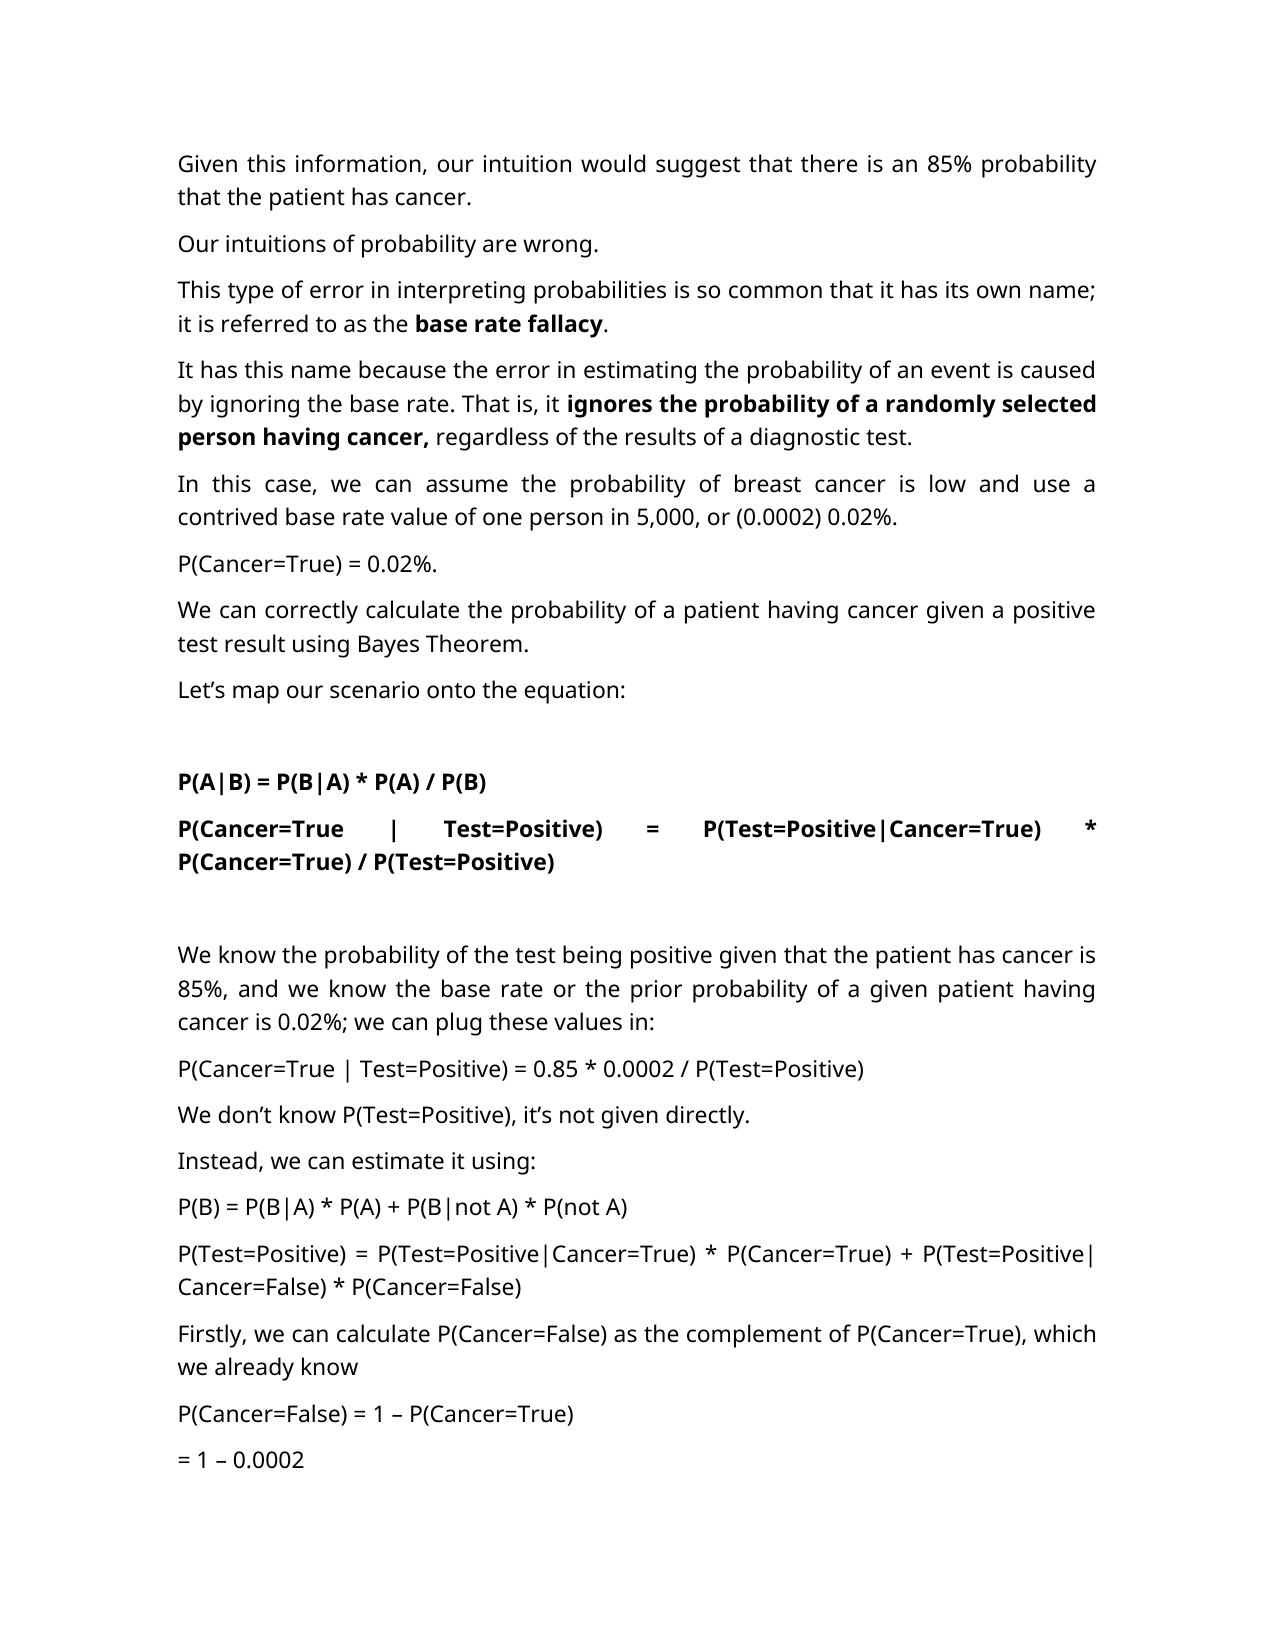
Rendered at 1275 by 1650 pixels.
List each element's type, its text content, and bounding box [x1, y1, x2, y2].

text P(Cancer=True) = 0.02%. [177, 548, 1098, 579]
text We know the probability of the test being positive given that the patient has cancer is 85%, and we know the base rate or the prior probability of a given patient having cancer is 0.02%; we can plug these values in: [177, 939, 1098, 1038]
text P(B) = P(B|A) * P(A) + P(B|not A) * P(not A) [177, 1191, 1098, 1223]
text P(Cancer=False) = 1 – P(Cancer=True) [177, 1398, 1098, 1429]
text Our intuitions of probability are wrong. [177, 228, 1098, 259]
text It has this name because the error in estimating the probability of an event is caused by ignoring the base rate. That is, it ignores the probability of a randomly selected person having cancer, regardless of the results of a diagnostic test. [177, 354, 1098, 453]
text P(Cancer=True | Test=Positive) = P(Test=Positive|Cancer=True) * P(Cancer=True) / P(Test=Positive) [177, 813, 1098, 878]
text This type of error in interpreting probabilities is so common that it has its own name; it is referred to as the base rate fallacy. [177, 274, 1098, 339]
text Instead, we can estimate it using: [177, 1145, 1098, 1176]
text P(A|B) = P(B|A) * P(A) / P(B) [177, 766, 1098, 798]
text P(Test=Positive) = P(Test=Positive|Cancer=True) * P(Cancer=True) + P(Test=Positive|Cancer=False) * P(Cancer=False) [177, 1238, 1098, 1303]
text = 1 – 0.0002 [177, 1444, 1098, 1475]
text Given this information, our intuition would suggest that there is an 85% probability that the patient has cancer. [177, 148, 1098, 213]
text We don’t know P(Test=Positive), it’s not given directly. [177, 1099, 1098, 1130]
text Firstly, we can calculate P(Cancer=False) as the complement of P(Cancer=True), which we already know [177, 1318, 1098, 1383]
text We can correctly calculate the probability of a patient having cancer given a positive test result using Bayes Theorem. [177, 594, 1098, 659]
text P(Cancer=True | Test=Positive) = 0.85 * 0.0002 / P(Test=Positive) [177, 1053, 1098, 1084]
text Let’s map our scenario onto the equation: [177, 674, 1098, 705]
text In this case, we can assume the probability of breast cancer is low and use a contrived base rate value of one person in 5,000, or (0.0002) 0.02%. [177, 468, 1098, 533]
